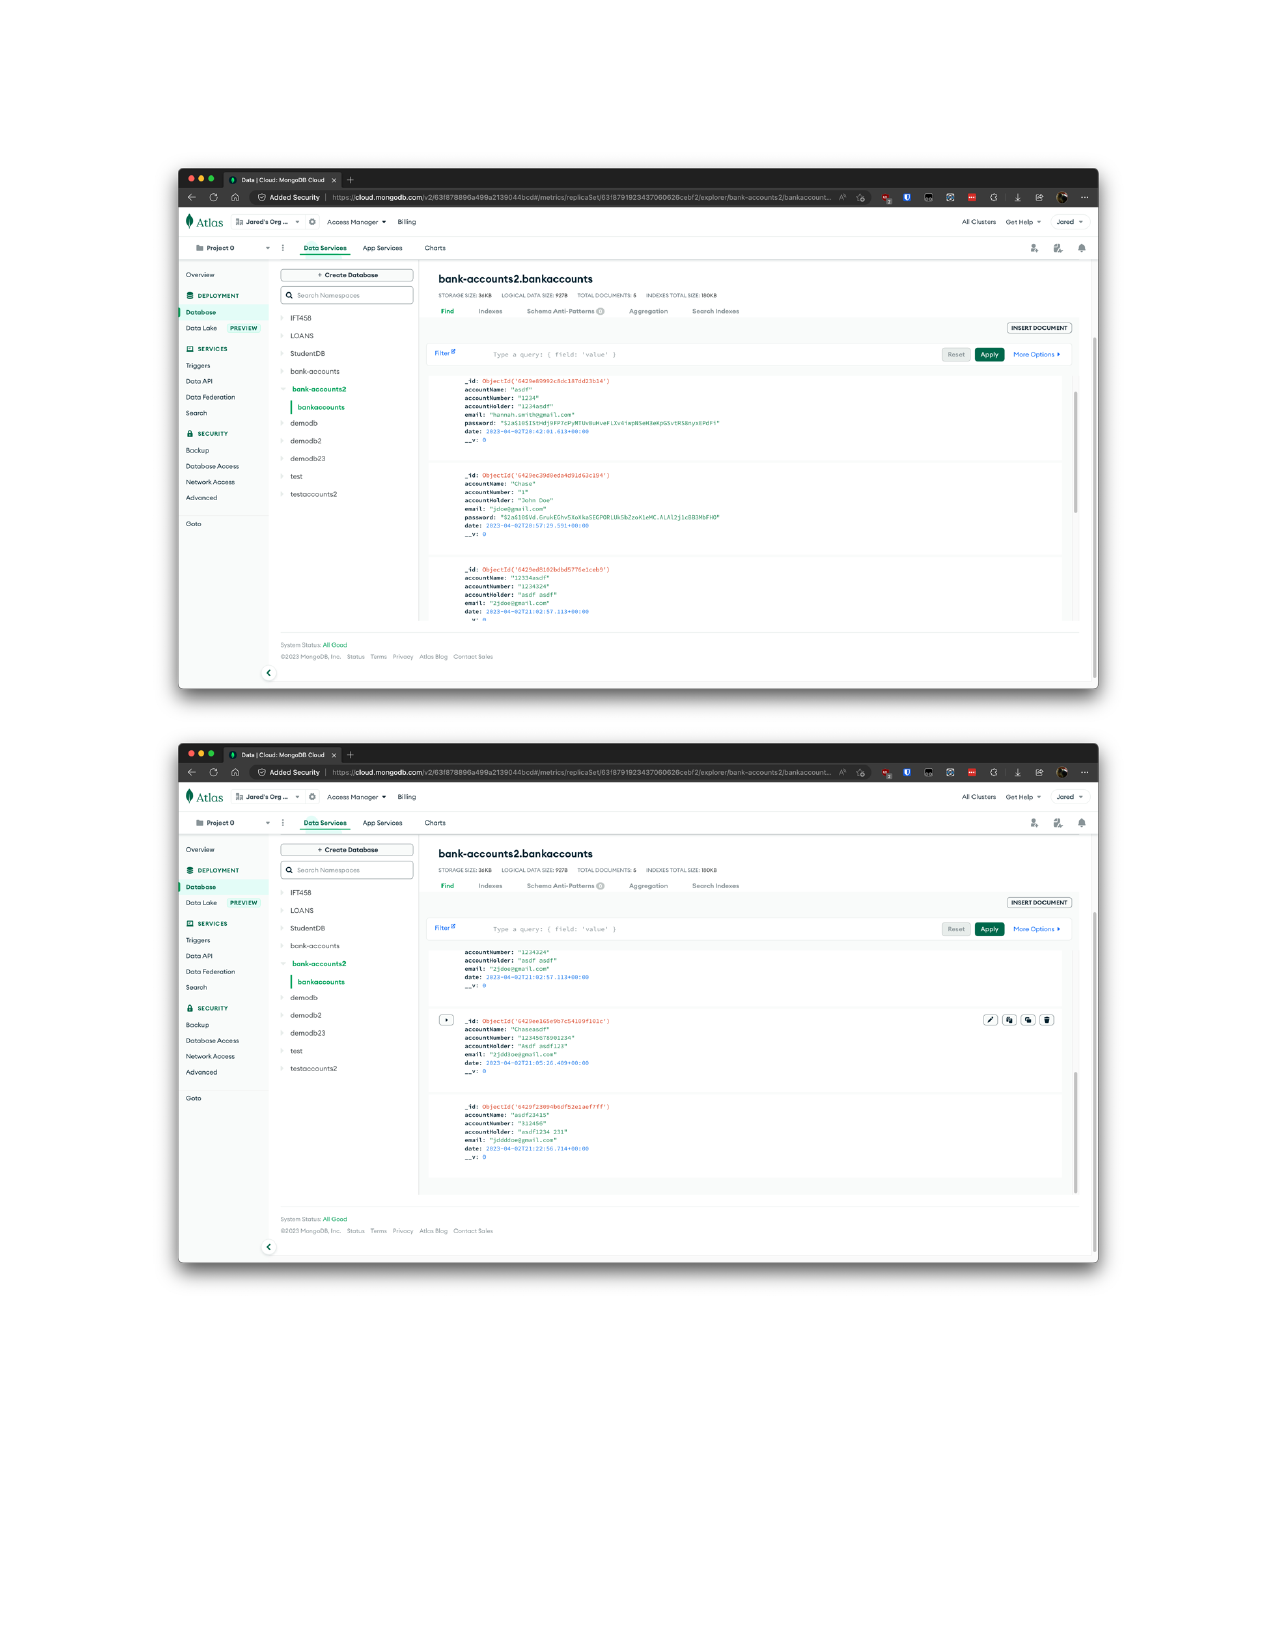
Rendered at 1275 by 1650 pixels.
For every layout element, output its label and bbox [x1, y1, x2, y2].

picture [150, 150, 1125, 1299]
